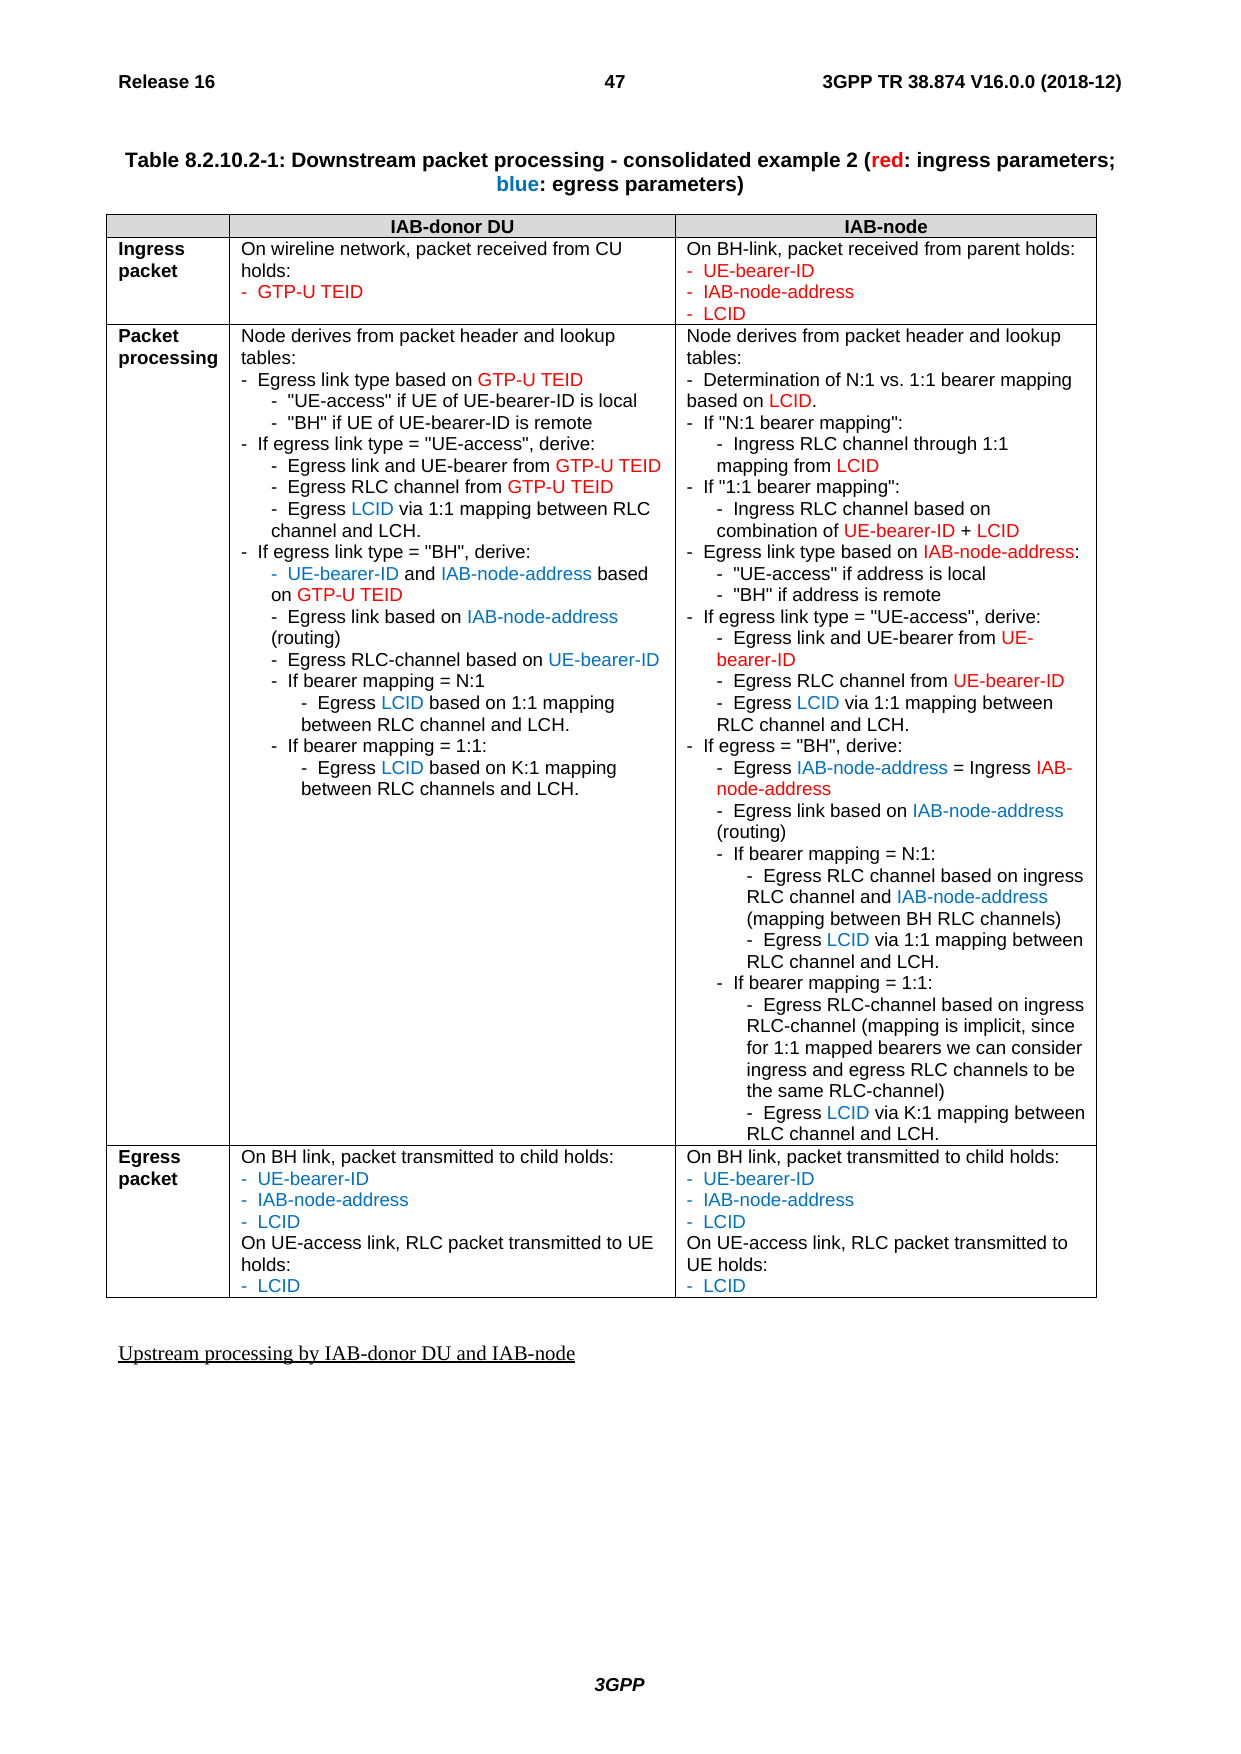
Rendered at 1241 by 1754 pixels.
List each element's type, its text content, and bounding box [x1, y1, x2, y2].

table_cell Ingress packet [107, 238, 229, 324]
table_cell On wireline network, packet received from CU holds: - GTP-U TEID [230, 238, 675, 324]
table_cell Node derives from packet header and lookup tables: - Determination of N:1 vs. 1:1 bearer mapping based on LCID. - If "N:1 bearer mapping": - Ingress RLC channel through 1:1 mapping from LCID - If "1:1 bearer mapping": - Ingress RLC channel based on combination of UE-bearer-ID + LCID - Egress link type based on IAB-node-address: - "UE-access" if address is local - "BH" if address is remote - If egress link type = "UE-access", derive: - Egress link and UE-bearer from UE-bearer-ID - Egress RLC channel from UE-bearer-ID - Egress LCID via 1:1 mapping between RLC channel and LCH. - If egress = "BH", derive: - Egress IAB-node-address = Ingress IAB-node-address - Egress link based on IAB-node-address (routing) - If bearer mapping = N:1: - Egress RLC channel based on ingress RLC channel and IAB-node-address (mapping between BH RLC channels) - Egress LCID via 1:1 mapping between RLC channel and LCH. - If bearer mapping = 1:1: - Egress RLC-channel based on ingress RLC-channel (mapping is implicit, since for 1:1 mapped bearers we can consider ingress and egress RLC channels to be the same RLC-channel) - Egress LCID via K:1 mapping between RLC channel and LCH. [676, 325, 1096, 1145]
table_cell On BH link, packet transmitted to child holds: - UE-bearer-ID - IAB-node-address - LCID On UE-access link, RLC packet transmitted to UE holds: - LCID [676, 1146, 1096, 1297]
table_header IAB-node [676, 215, 1096, 237]
text Upstream processing by IAB-donor DU and IAB-node [118, 1341, 1122, 1364]
table_cell Packet processing [107, 325, 229, 1145]
table_cell Egress packet [107, 1146, 229, 1297]
table_header IAB-donor DU [230, 215, 675, 237]
table_header [107, 215, 229, 237]
text Table 8.2.10.2-1: Downstream packet processing - consolidated example 2 (red: ingress parameters; blue: egress parameters) [118, 148, 1122, 196]
table_cell On BH link, packet transmitted to child holds: - UE-bearer-ID - IAB-node-address - LCID On UE-access link, RLC packet transmitted to UE holds: - LCID [230, 1146, 675, 1297]
table_cell Node derives from packet header and lookup tables: - Egress link type based on GTP-U TEID - "UE-access" if UE of UE-bearer-ID is local - "BH" if UE of UE-bearer-ID is remote - If egress link type = "UE-access", derive: - Egress link and UE-bearer from GTP-U TEID - Egress RLC channel from GTP-U TEID - Egress LCID via 1:1 mapping between RLC channel and LCH. - If egress link type = "BH", derive: - UE-bearer-ID and IAB-node-address based on GTP-U TEID - Egress link based on IAB-node-address (routing) - Egress RLC-channel based on UE-bearer-ID - If bearer mapping = N:1 - Egress LCID based on 1:1 mapping between RLC channel and LCH. - If bearer mapping = 1:1: - Egress LCID based on K:1 mapping between RLC channels and LCH. [230, 325, 675, 1145]
table_cell On BH-link, packet received from parent holds: - UE-bearer-ID - IAB-node-address - LCID [676, 238, 1096, 324]
